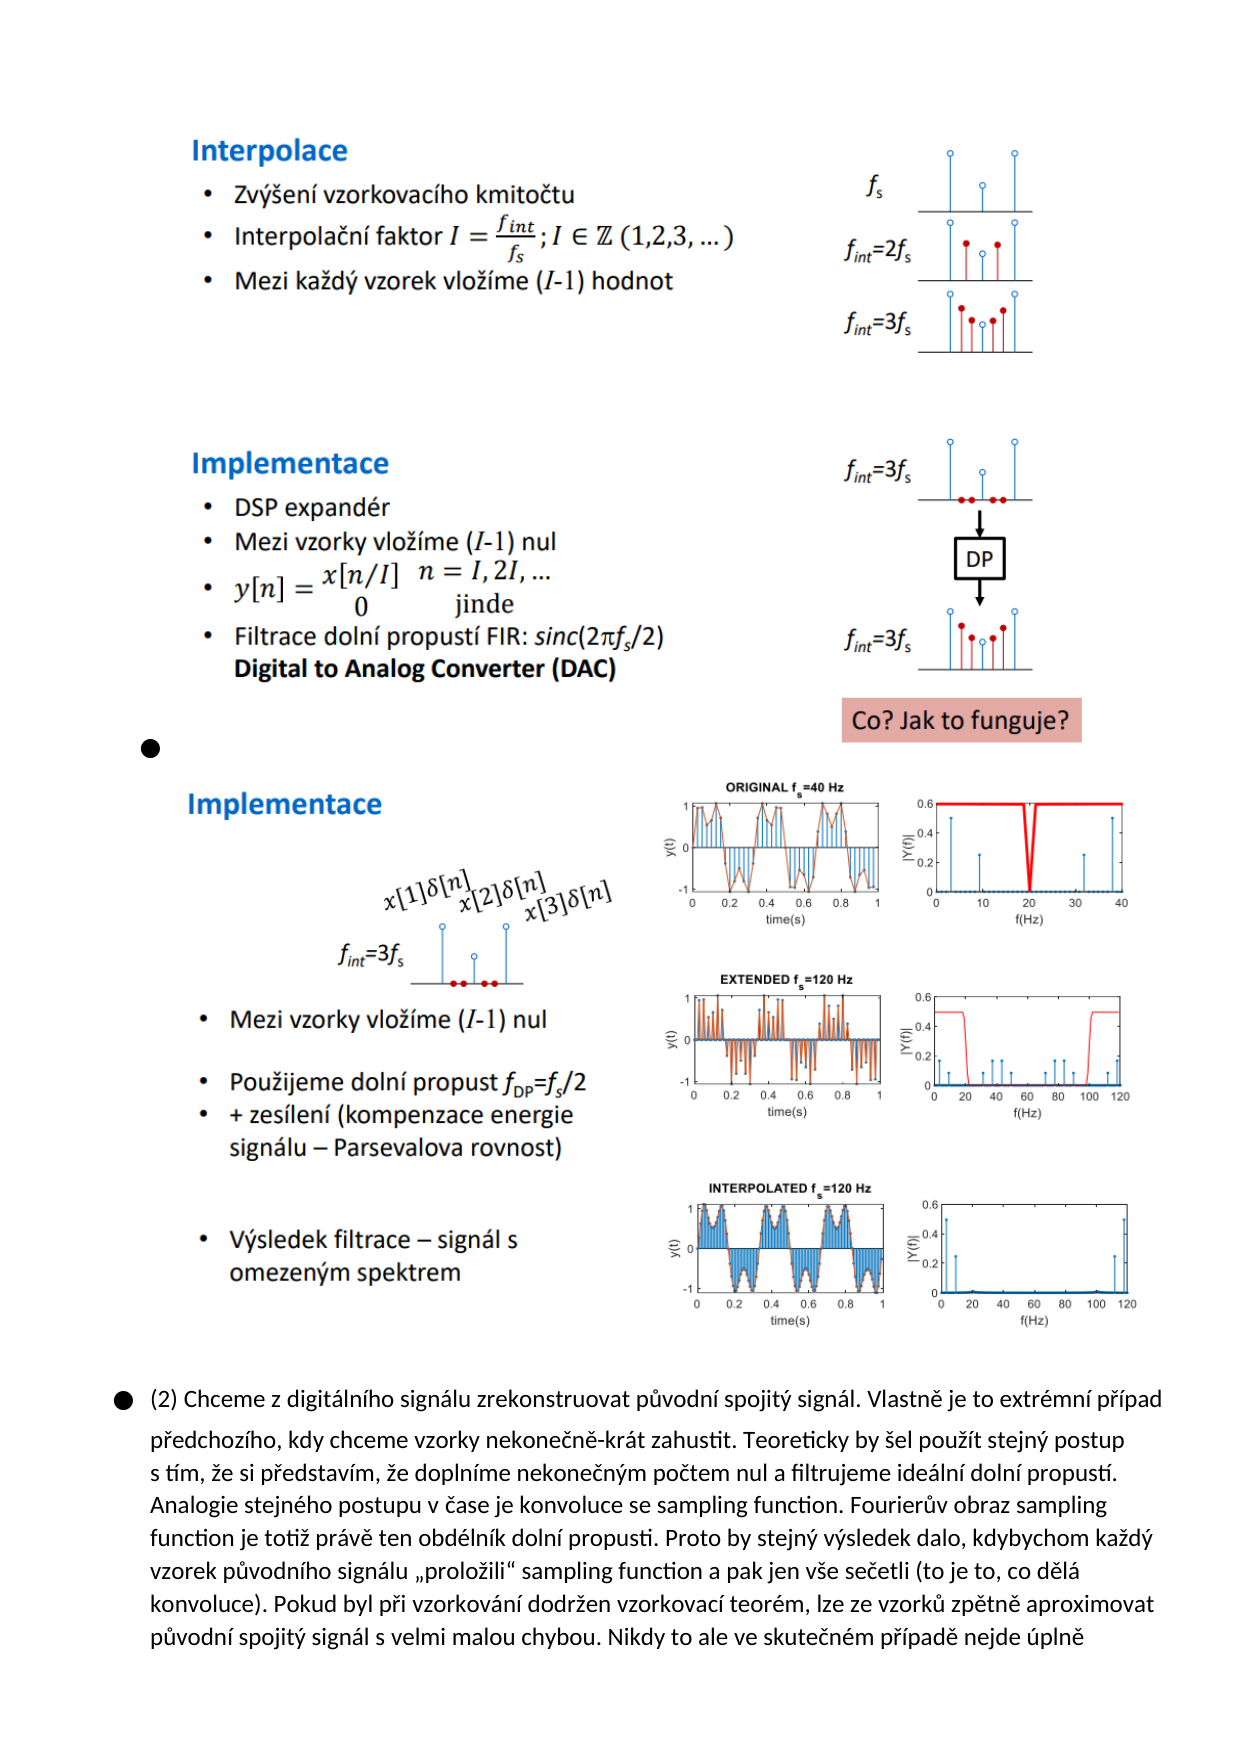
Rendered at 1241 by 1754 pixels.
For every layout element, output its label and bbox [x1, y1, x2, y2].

picture [172, 773, 1143, 1335]
picture [176, 120, 1139, 756]
list [112, 1370, 1165, 1652]
